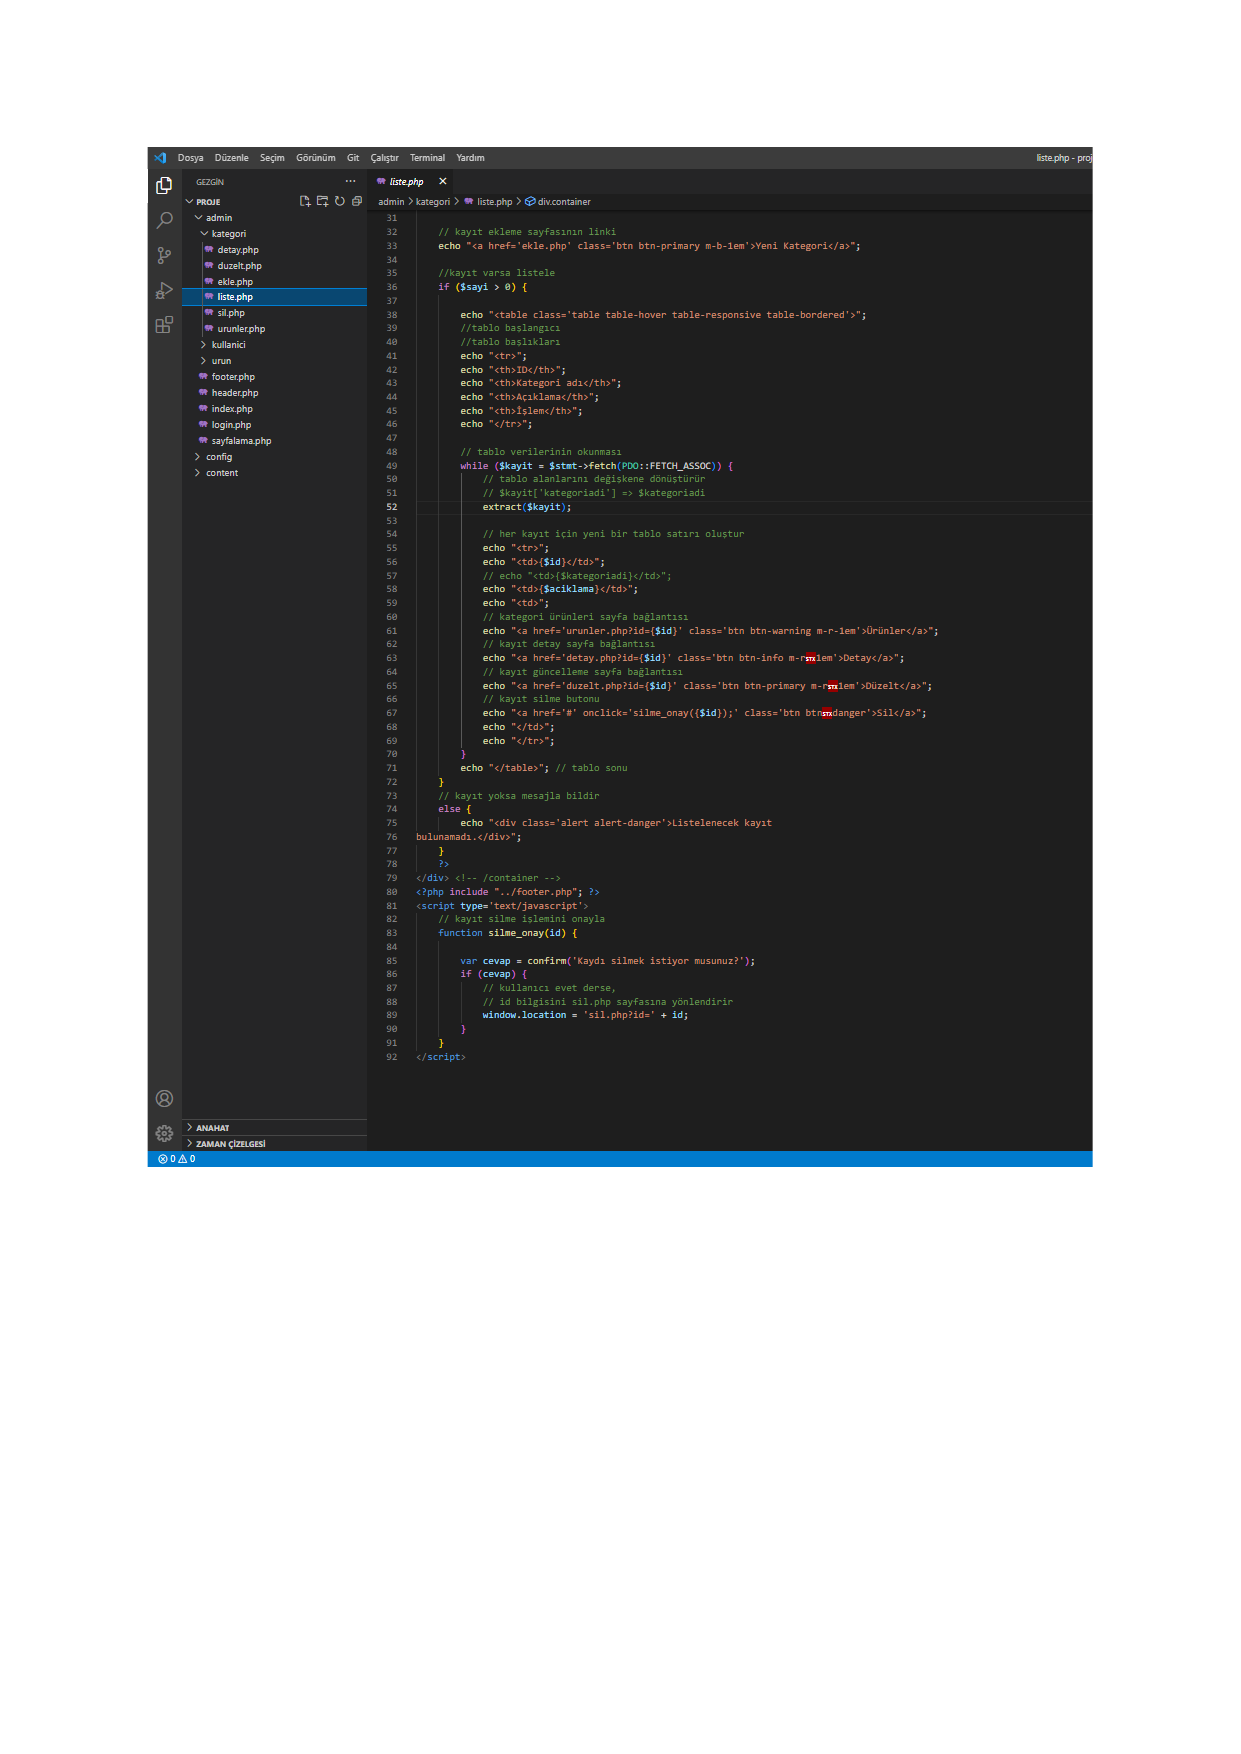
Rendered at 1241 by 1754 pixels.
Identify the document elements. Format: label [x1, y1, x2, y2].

picture [147, 147, 1093, 1167]
